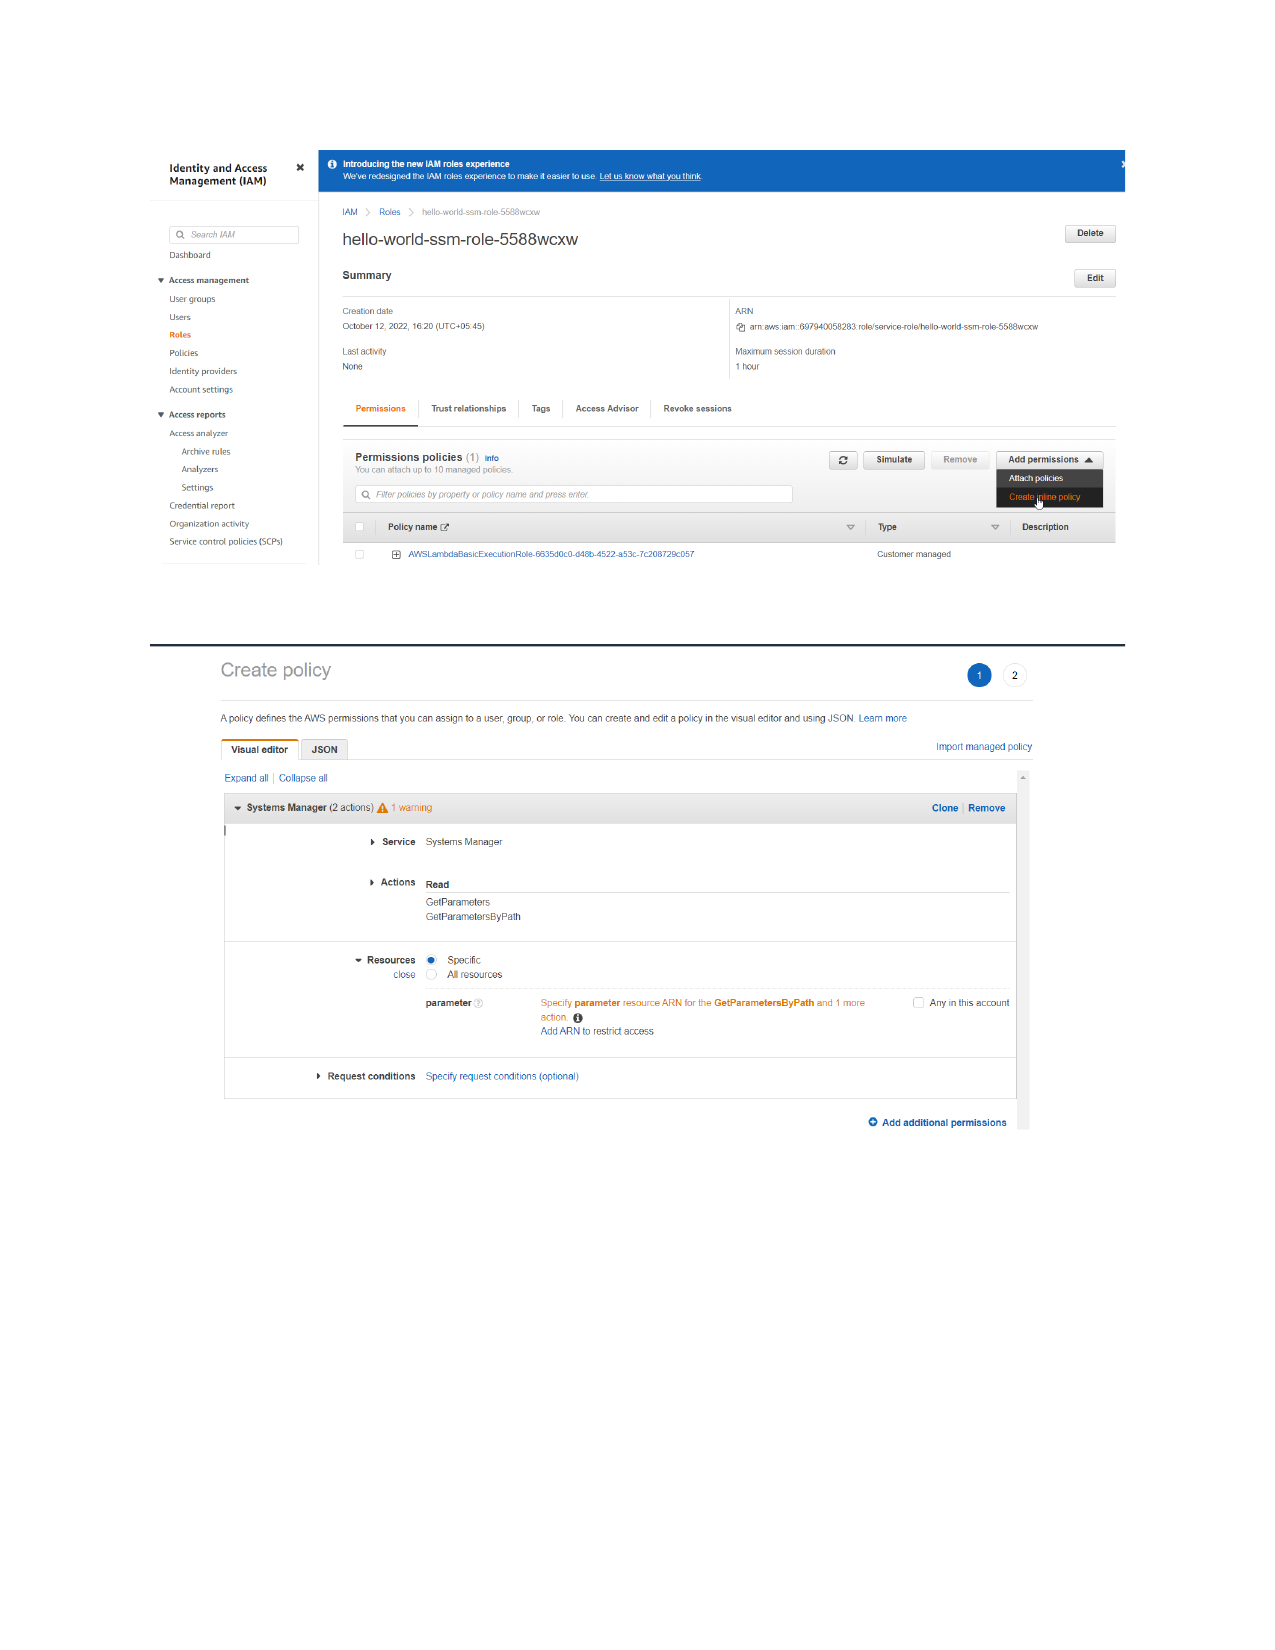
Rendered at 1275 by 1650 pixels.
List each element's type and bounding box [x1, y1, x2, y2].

picture [150, 150, 1125, 565]
picture [150, 644, 1125, 1130]
